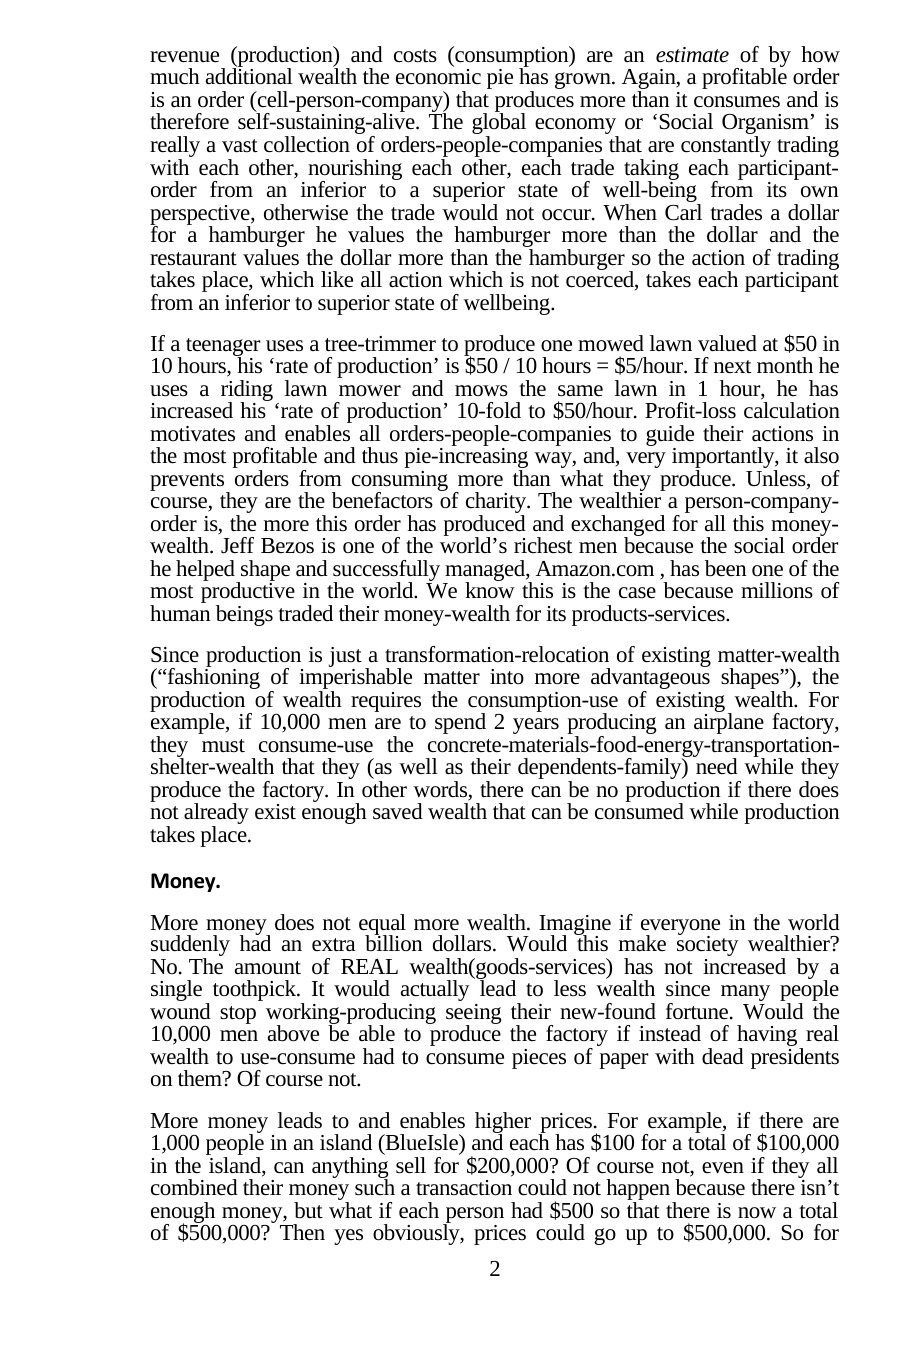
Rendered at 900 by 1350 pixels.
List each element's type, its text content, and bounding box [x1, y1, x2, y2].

text More money does not equal more wealth. Imagine if everyone in the world suddenly had an extra billion dollars. Would this make society wealthier? No. The amount of REAL wealth(goods-services) has not increased by a single toothpick. It would actually lead to less wealth since many people wound stop working-producing seeing their new-found fortune. Would the 10,000 men above be able to produce the factory if instead of having real wealth to use-consume had to consume pieces of paper with dead presidents on them? Of course not. [150, 912, 840, 1092]
text If a teenager uses a tree-trimmer to produce one mowed lawn valued at $50 in 10 hours, his ‘rate of production’ is $50 / 10 hours = $5/hour. If next month he uses a riding lawn mower and mows the same lawn in 1 hour, he has increased his ‘rate of production’ 10-fold to $50/hour. Profit-loss calculation motivates and enables all orders-people-companies to guide their actions in the most profitable and thus pie-increasing way, and, very importantly, it also prevents orders from consuming more than what they produce. Unless, of course, they are the benefactors of charity. The wealthier a person-company-order is, the more this order has produced and exchanged for all this money-wealth. Jeff Bezos is one of the world’s richest men because the social order he helped shape and successfully managed, Amazon.com , has been one of the most productive in the world. We know this is the case because millions of human beings traded their money-wealth for its products-services. [150, 334, 840, 626]
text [150, 1111, 840, 1246]
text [150, 45, 840, 315]
subtitle Money. [150, 868, 840, 893]
text Since production is just a transformation-relocation of existing matter-wealth (“fashioning of imperishable matter into more advantageous shapes”), the production of wealth requires the consumption-use of existing wealth. For example, if 10,000 men are to spend 2 years producing an airplane factory, they must consume-use the concrete-materials-food-energy-transportation-shelter-wealth that they (as well as their dependents-family) need while they produce the factory. In other words, there can be no production if there does not already exist enough saved wealth that can be consumed while production takes place. [150, 645, 840, 847]
